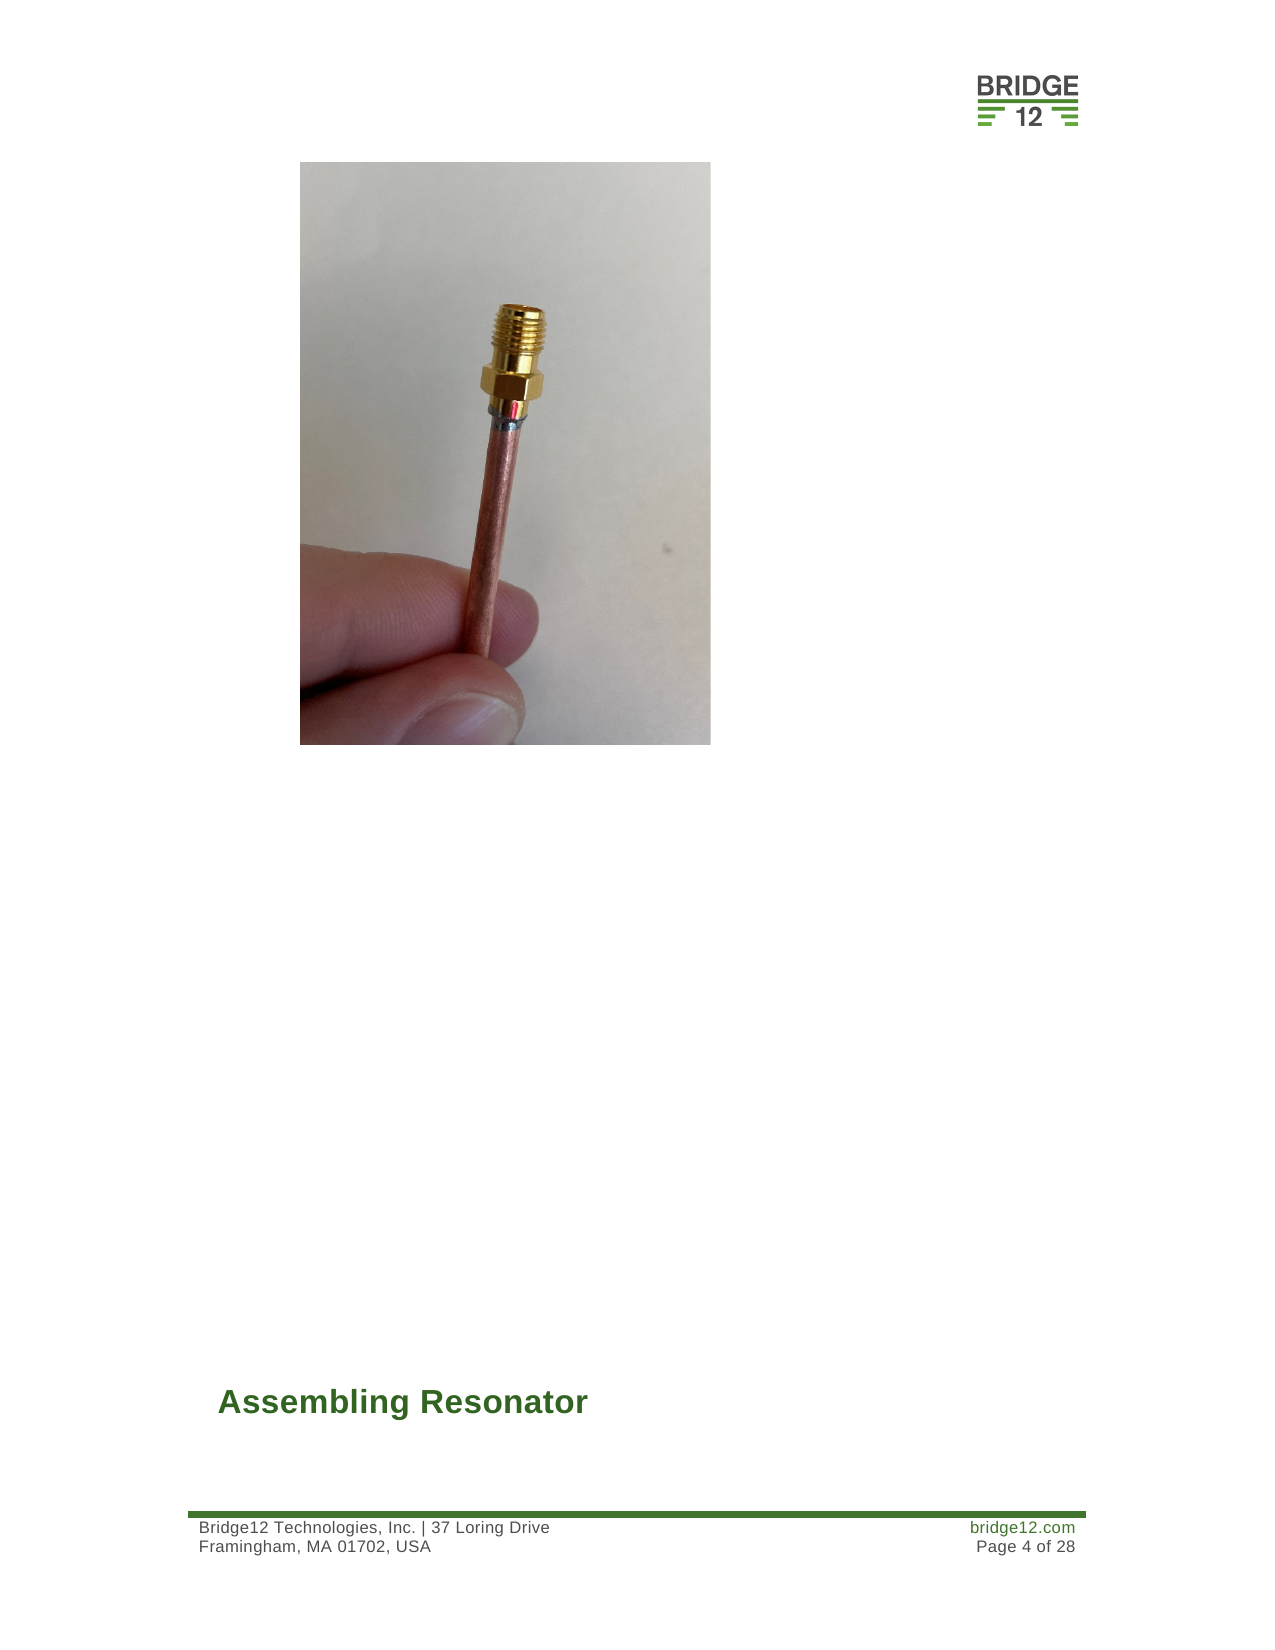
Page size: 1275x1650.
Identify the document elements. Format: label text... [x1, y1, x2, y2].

subtitle Assembling Resonator [187, 1382, 1087, 1421]
picture [977, 75, 1079, 126]
picture [300, 162, 711, 745]
